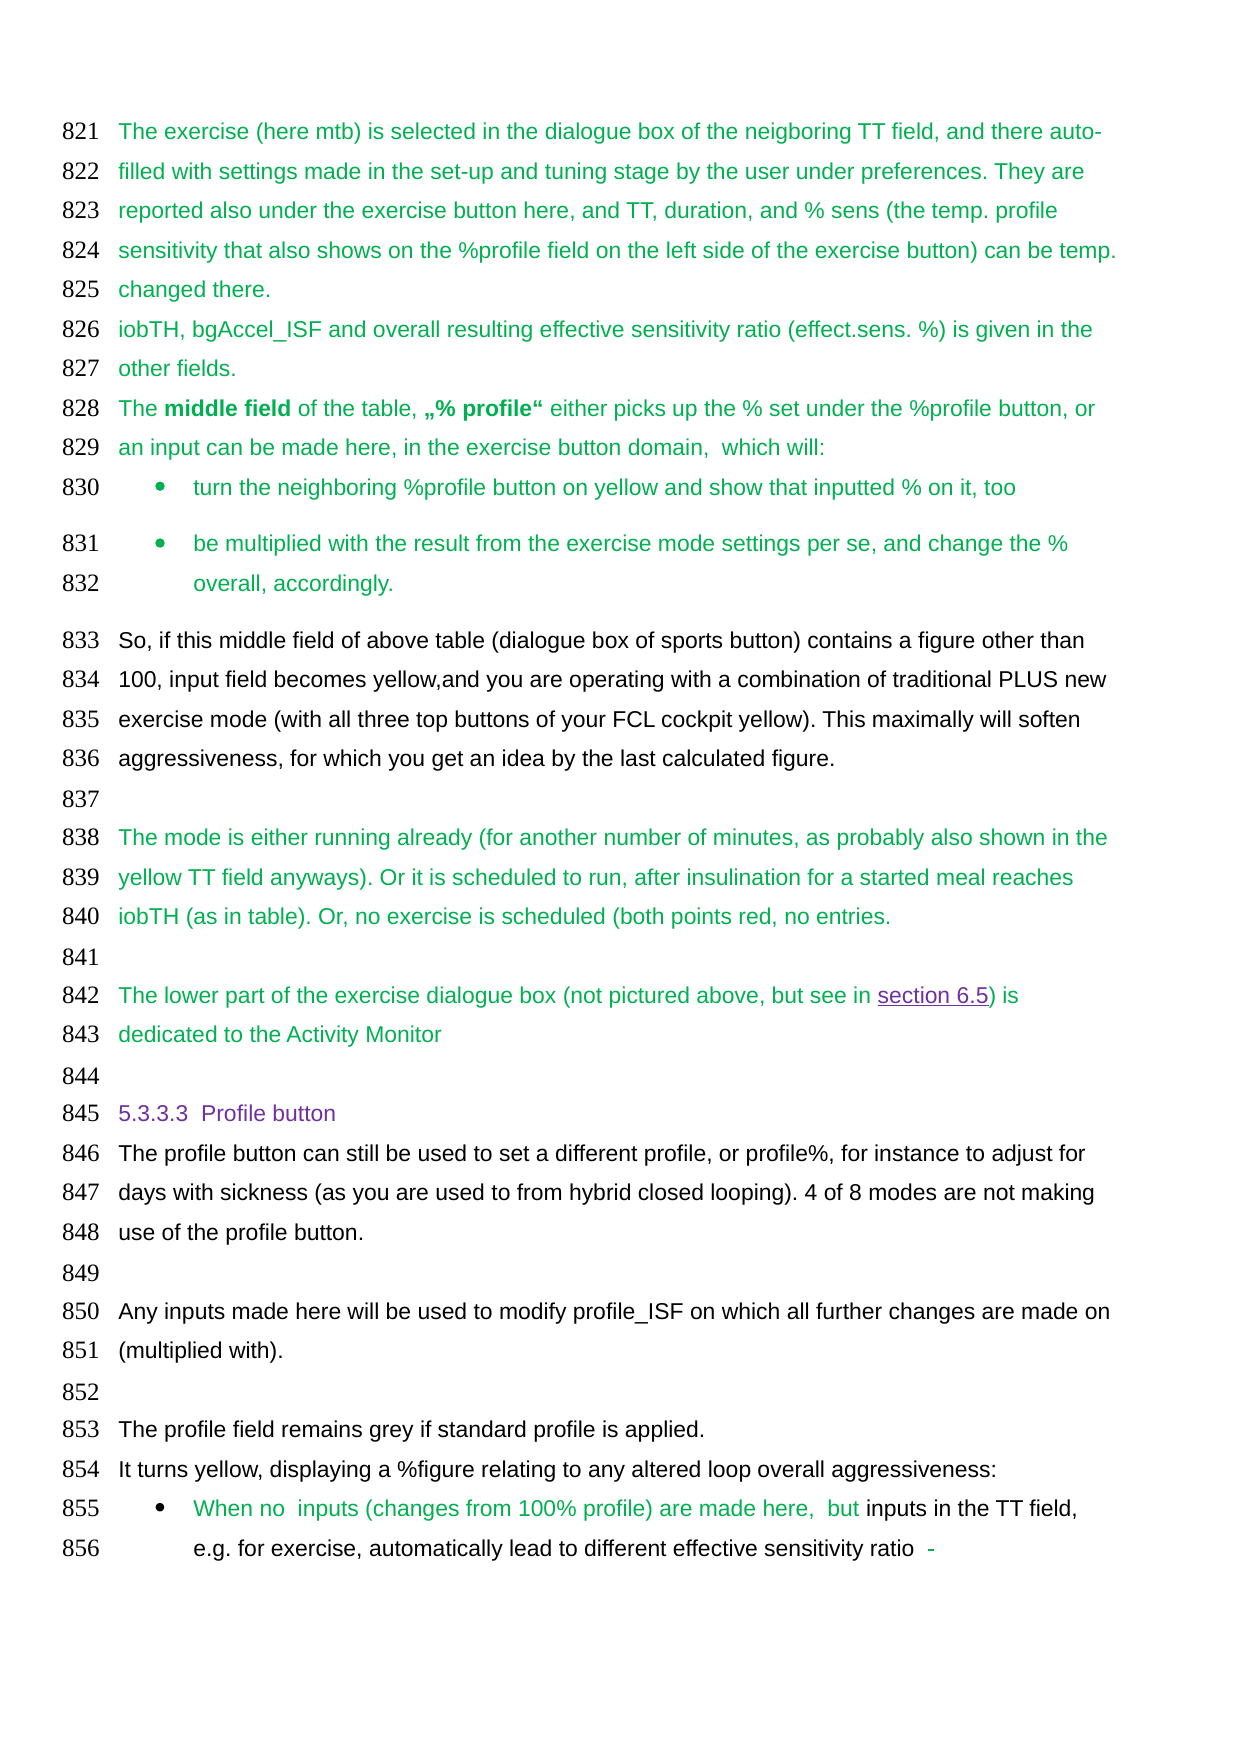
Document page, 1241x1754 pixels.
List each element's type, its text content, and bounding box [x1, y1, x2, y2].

text The profile field remains grey if standard profile is applied. [118, 1416, 1122, 1442]
text The exercise (here mtb) is selected in the dialogue box of the neigboring TT field, and there auto- filled with settings made in the set-up and tuning stage by the user under preferences. They are reported also under the exercise button here, and TT, duration, and % sens (the temp. profile sensitivity that also shows on the %profile field on the left side of the exercise button) can be temp. changed there. [118, 118, 1122, 302]
text It turns yellow, displaying a %figure relating to any altered loop overall aggressiveness: [118, 1456, 1122, 1482]
text So, if this middle field of above table (dialogue box of sports button) contains a figure other than 100, input field becomes yellow,and you are operating with a combination of traditional PLUS new exercise mode (with all three top buttons of your FCL cockpit yellow). This maximally will soften aggressiveness, for which you get an idea by the last calculated figure. [118, 627, 1122, 771]
text The mode is either running already (for another number of minutes, as probably also shown in the yellow TT field anyways). Or it is scheduled to run, after insulination for a started meal reaches iobTH (as in table). Or, no exercise is scheduled (both points red, no entries. [118, 824, 1122, 929]
list When no inputs (changes from 100% profile) are made here, but inputs in the TT field, e.g. for exercise, automatically lead to different effective sensitivity ratio [156, 1495, 1122, 1561]
text The lower part of the exercise dialogue box (not pictured above, but see in section 6.5) is dedicated to the Activity Monitor [118, 982, 1122, 1048]
list turn the neighboring %profile button on yellow and show that inputted % on it, too [156, 473, 1122, 500]
text iobTH, bgAccel_ISF and overall resulting effective sensitivity ratio (effect.sens. %) is given in the other fields. [118, 316, 1122, 381]
list be multiplied with the result from the exercise mode settings per se, and change the % overall, accordingly. [156, 530, 1122, 597]
text The middle field of the table, „% profile“ either picks up the % set under the %profile button, or an input can be made here, in the exercise button domain, which will: [118, 394, 1122, 460]
text 5.3.3.3 Profile button [118, 1100, 1122, 1127]
text Any inputs made here will be used to modify profile_ISF on which all further changes are made on (multiplied with). [118, 1298, 1122, 1363]
text The profile button can still be used to set a different profile, or profile%, for instance to adjust for days with sickness (as you are used to from hybrid closed looping). 4 of 8 modes are not making use of the profile button. [118, 1140, 1122, 1245]
